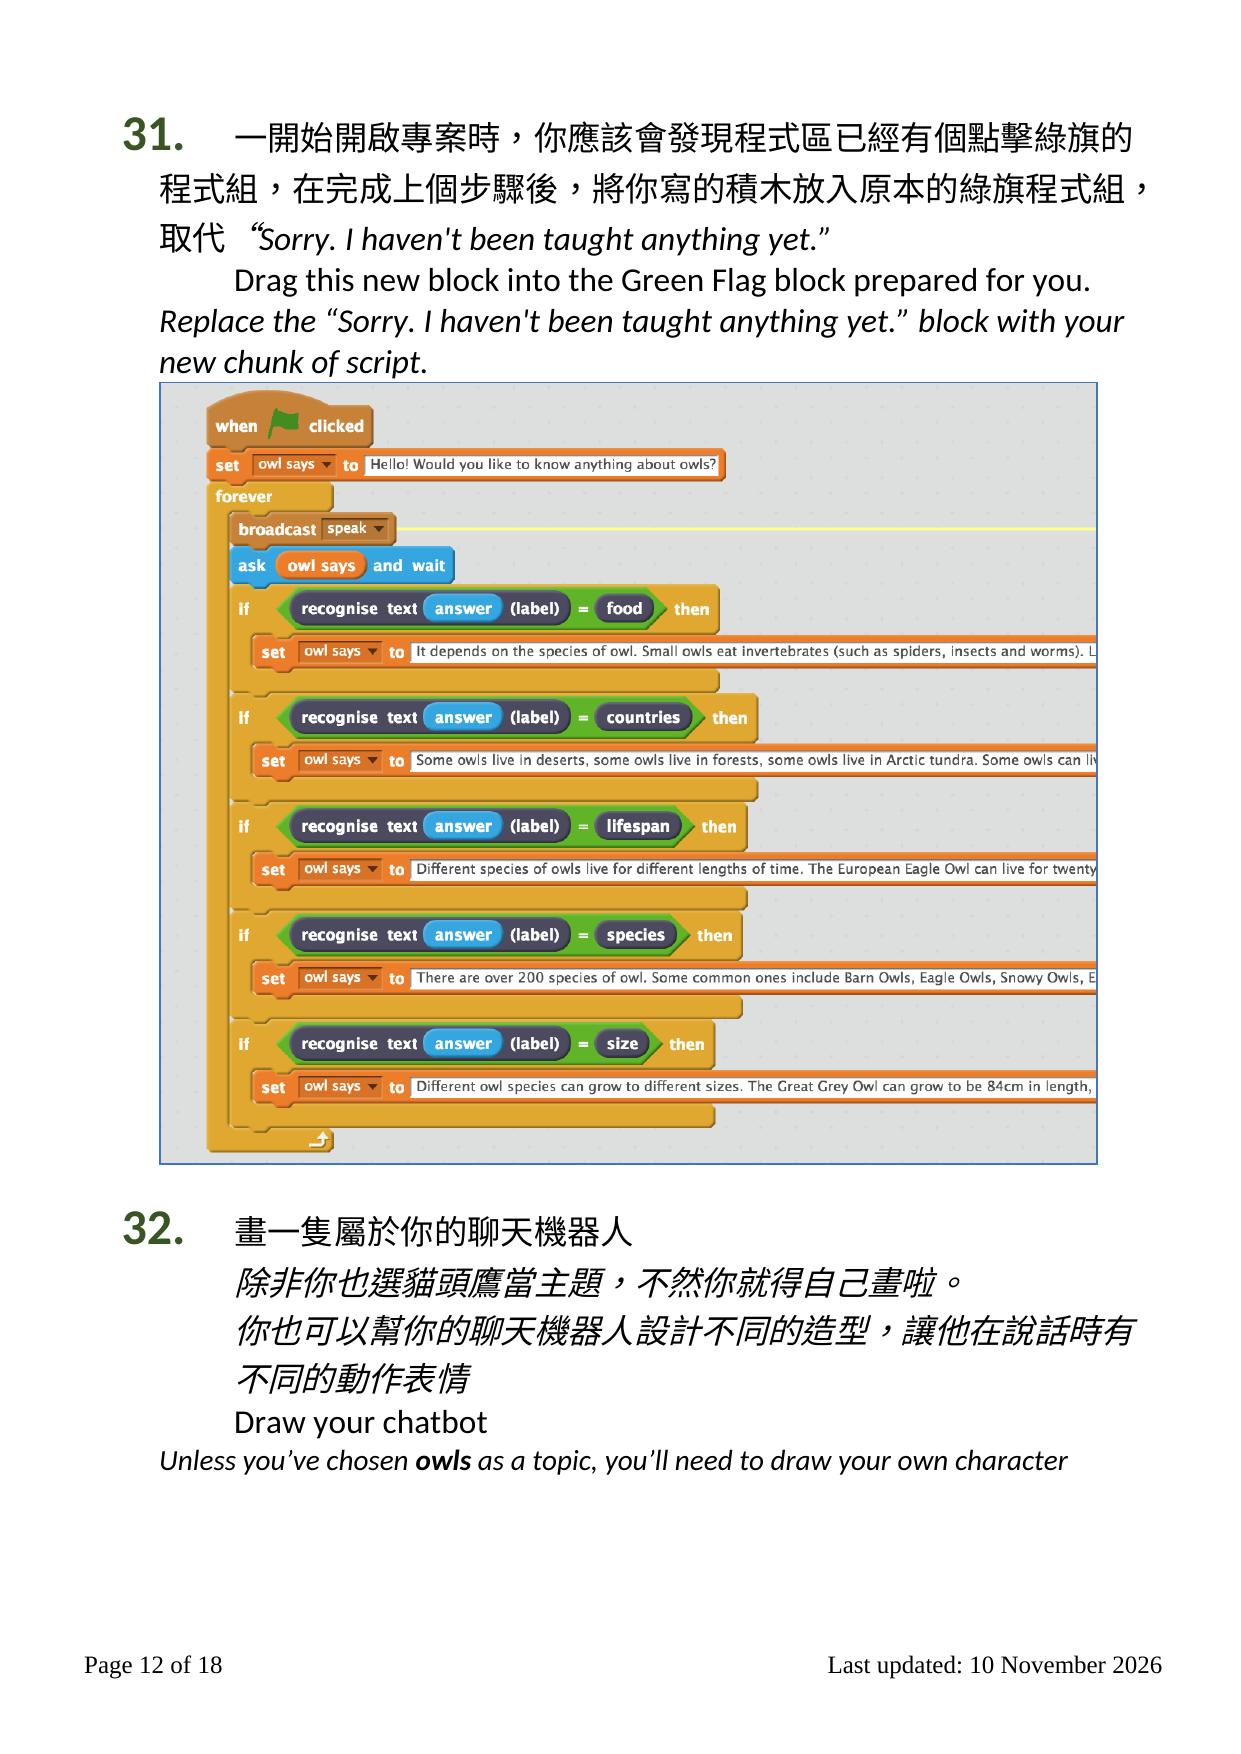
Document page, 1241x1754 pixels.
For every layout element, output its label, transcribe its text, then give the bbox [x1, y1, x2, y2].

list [159, 1401, 1164, 1478]
list 畫一隻屬於你的聊天機器人 [121, 1196, 1164, 1257]
list 一開始開啟專案時，你應該會發現程式區已經有個點擊綠旗的程式組，在完成上個步驟後，將你寫的積木放入原本的綠旗程式組，取代“Sorry. I haven't been taught anything yet.” [121, 102, 1164, 259]
list 你也可以幫你的聊天機器人設計不同的造型，讓他在說話時有不同的動作表情 [234, 1305, 1164, 1401]
picture [161, 383, 1096, 1163]
list 除非你也選貓頭鷹當主題，不然你就得自己畫啦。 [234, 1257, 1164, 1305]
